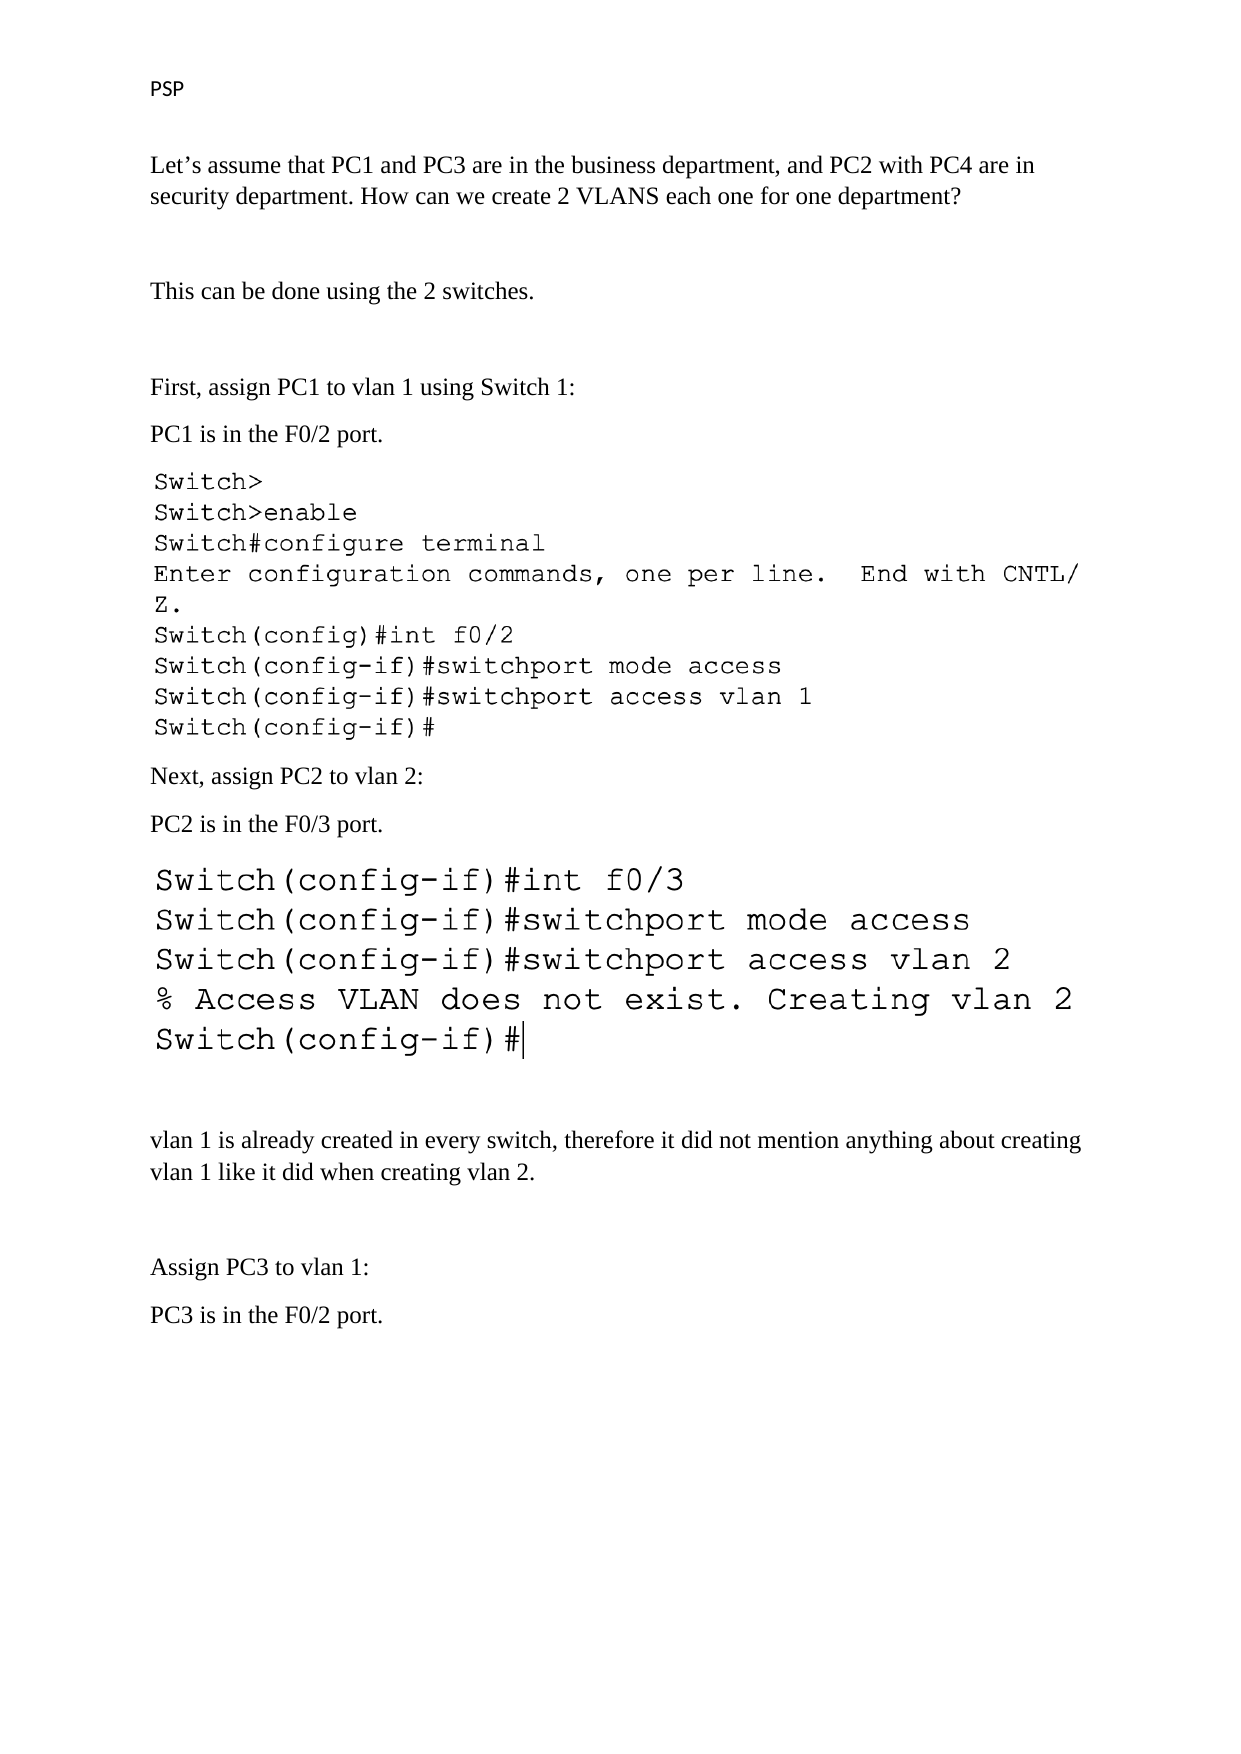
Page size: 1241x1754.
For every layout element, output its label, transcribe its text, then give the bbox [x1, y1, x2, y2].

picture [150, 856, 1091, 1059]
text Next, assign PC2 to vlan 2: [150, 761, 1090, 790]
text vlan 1 is already created in every switch, therefore it did not mention anything about creating vlan 1 like it did when creating vlan 2. [150, 1126, 1090, 1185]
picture [150, 467, 1091, 743]
text Let’s assume that PC1 and PC3 are in the business department, and PC2 with PC4 are in security department. How can we create 2 VLANS each one for one department? [150, 150, 1090, 210]
text First, assign PC1 to vlan 1 using Switch 1: [150, 372, 1090, 401]
text PC3 is in the F0/2 port. [150, 1300, 1090, 1328]
text Assign PC3 to vlan 1: [150, 1252, 1090, 1281]
text This can be done using the 2 switches. [150, 276, 1090, 305]
text PC1 is in the F0/2 port. [150, 419, 1090, 448]
text PC2 is in the F0/3 port. [150, 809, 1090, 838]
